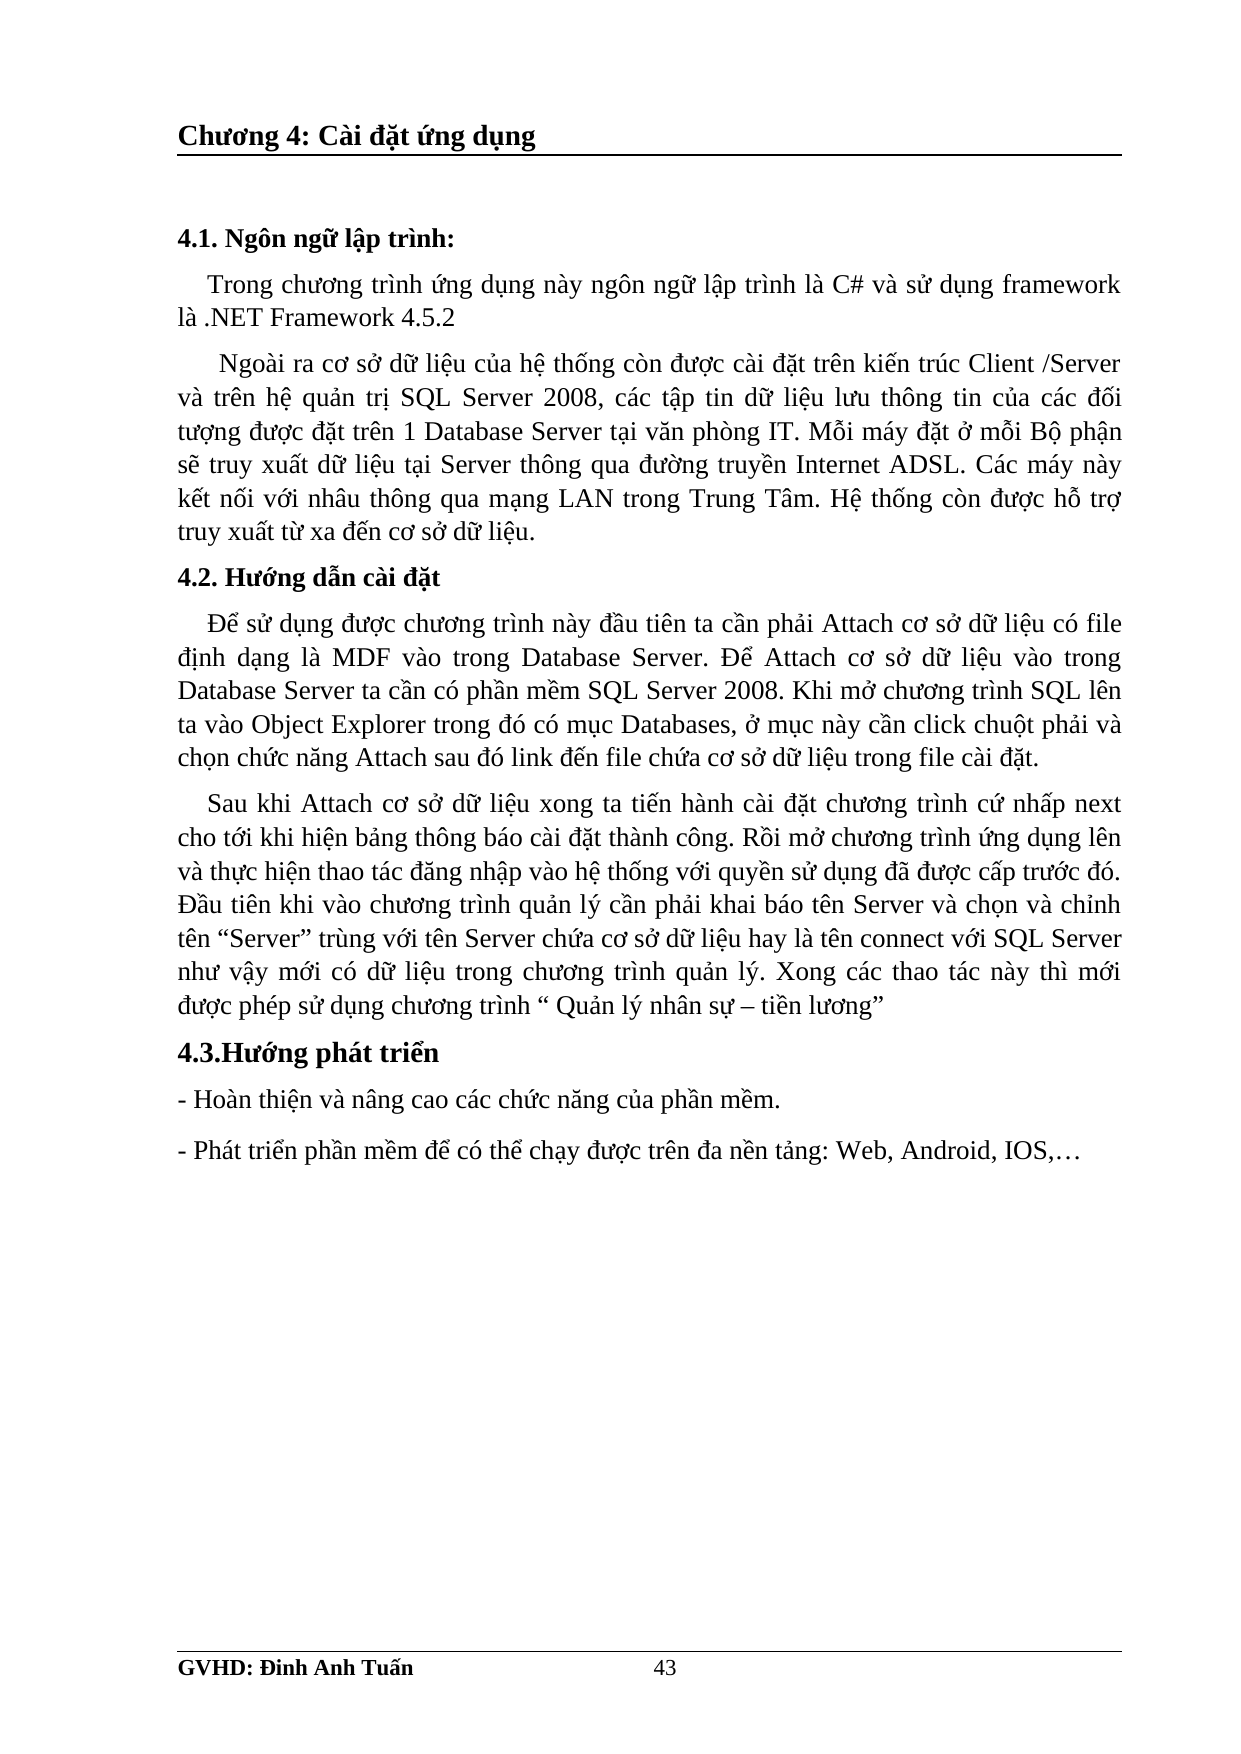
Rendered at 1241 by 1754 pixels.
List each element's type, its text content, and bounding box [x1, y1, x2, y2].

text Sau khi Attach cơ sở dữ liệu xong ta tiến hành cài đặt chương trình cứ nhấp next cho tới khi hiện bảng thông báo cài đặt thành công. Rồi mở chương trình ứng dụng lên và thực hiện thao tác đăng nhập vào hệ thống với quyền sử dụng đã được cấp trước đó. Đầu tiên khi vào chương trình quản lý cần phải khai báo tên Server và chọn và chỉnh tên “Server” trùng với tên Server chứa cơ sở dữ liệu hay là tên connect với SQL Server như vậy mới có dữ liệu trong chương trình quản lý. Xong các thao tác này thì mới được phép sử dụng chương trình “ Quản lý nhân sự – tiền lương” [177, 788, 1122, 1020]
text - Phát triển phần mềm để có thể chạy được trên đa nền tảng: Web, Android, IOS,… [177, 1134, 1122, 1165]
subtitle 4.1. Ngôn ngữ lập trình: [177, 222, 1122, 253]
text - Hoàn thiện và nâng cao các chức năng của phần mềm. [177, 1083, 1122, 1115]
text Ngoài ra cơ sở dữ liệu của hệ thống còn được cài đặt trên kiến trúc Client /Server và trên hệ quản trị SQL Server 2008, các tập tin dữ liệu lưu thông tin của các đối tượng được đặt trên 1 Database Server tại văn phòng IT. Mỗi máy đặt ở mỗi Bộ phận sẽ truy xuất dữ liệu tại Server thông qua đường truyền Internet ADSL. Các máy này kết nối với nhâu thông qua mạng LAN trong Trung Tâm. Hệ thống còn được hỗ trợ truy xuất từ xa đến cơ sở dữ liệu. [177, 348, 1122, 546]
subtitle 4.2. Hướng dẫn cài đặt [177, 561, 1122, 592]
subtitle Cài đặt ứng dụng [177, 118, 1122, 154]
text Để sử dụng được chương trình này đầu tiên ta cần phải Attach cơ sở dữ liệu có file định dạng là MDF vào trong Database Server. Để Attach cơ sở dữ liệu vào trong Database Server ta cần có phần mềm SQL Server 2008. Khi mở chương trình SQL lên ta vào Object Explorer trong đó có mục Databases, ở mục này cần click chuột phải và chọn chức năng Attach sau đó link đến file chứa cơ sở dữ liệu trong file cài đặt. [177, 607, 1122, 773]
text Trong chương trình ứng dụng này ngôn ngữ lập trình là C# và sử dụng framework là .NET Framework 4.5.2 [177, 268, 1122, 333]
subtitle 4.3.Hướng phát triển [177, 1035, 1122, 1068]
